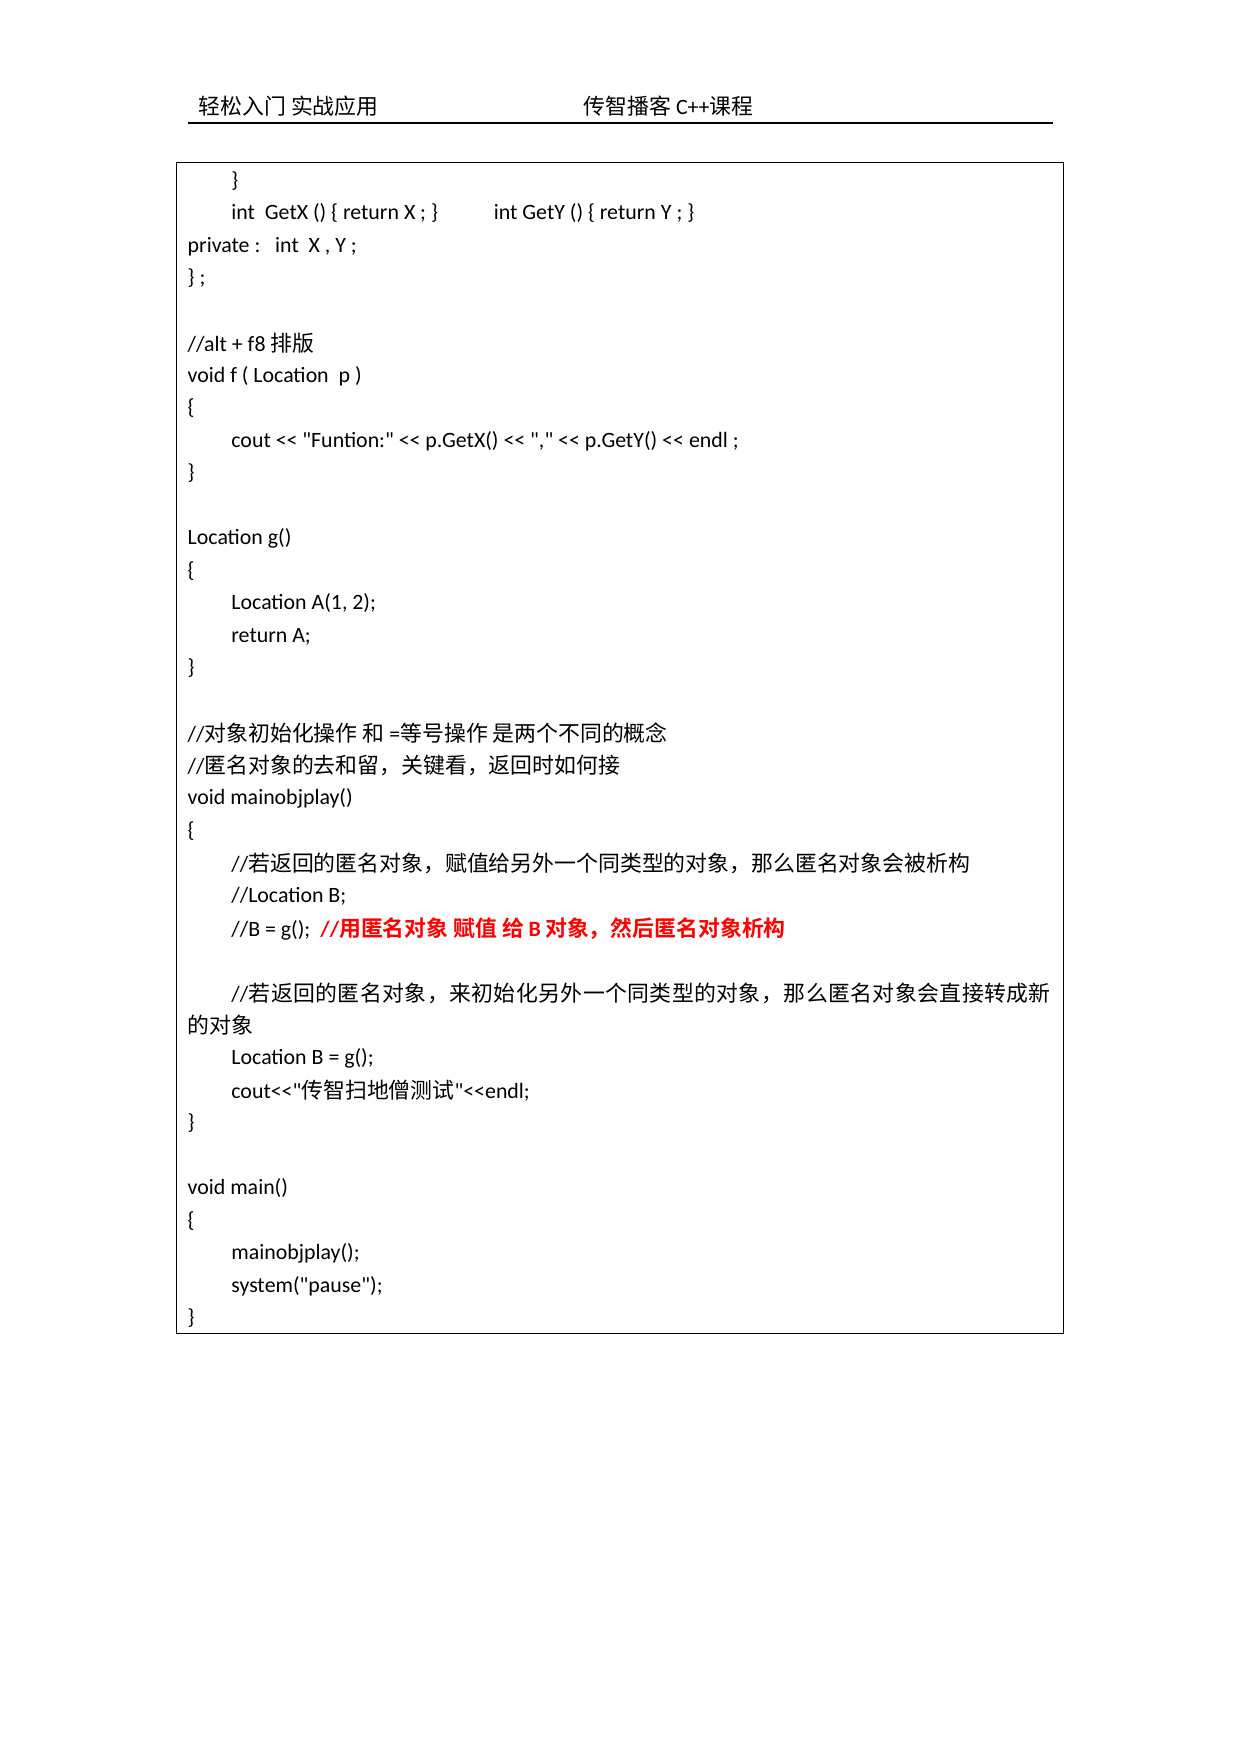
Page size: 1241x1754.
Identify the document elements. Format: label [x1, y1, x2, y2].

table_header [177, 163, 1063, 1333]
